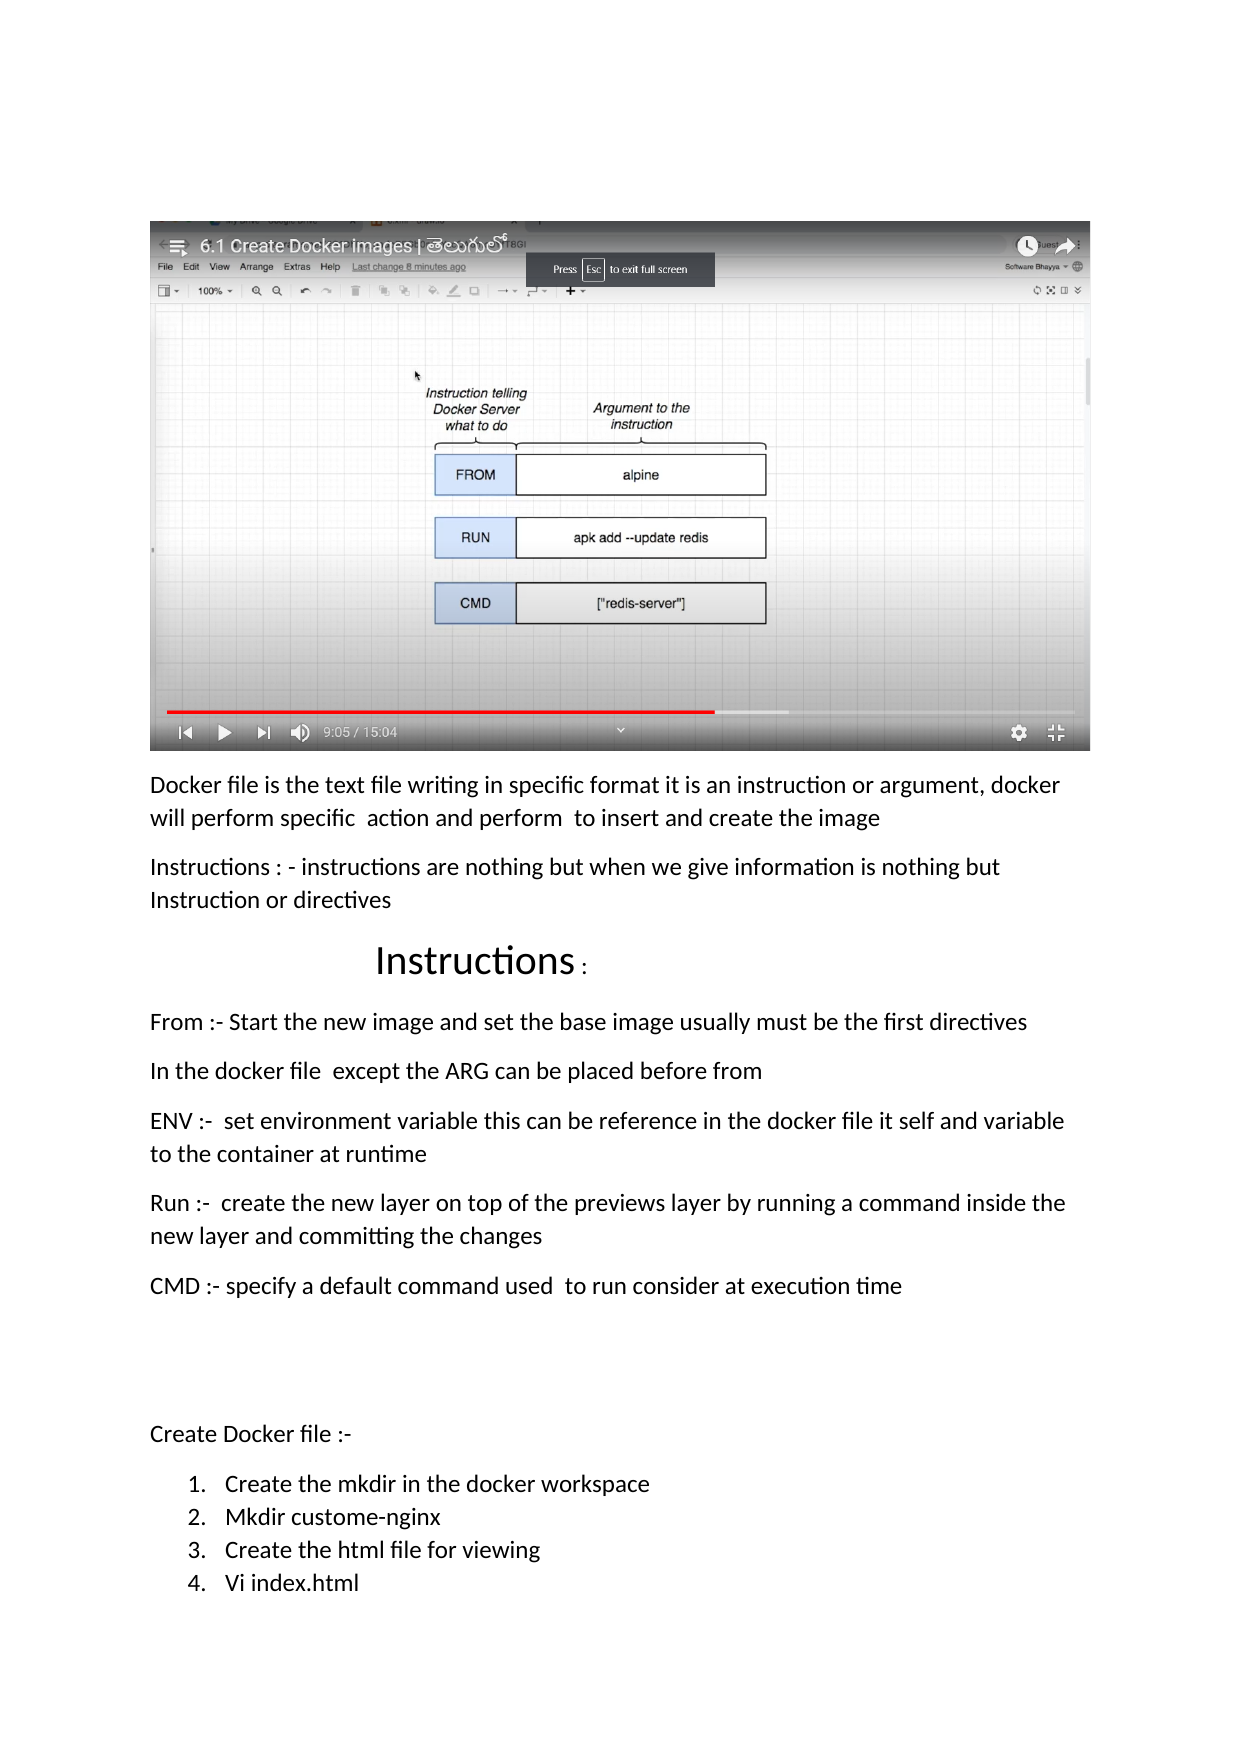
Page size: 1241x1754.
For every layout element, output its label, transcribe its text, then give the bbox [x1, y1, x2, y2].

picture [150, 221, 1091, 751]
text ENV :- set environment variable this can be reference in the docker file it self and variable to the container at runtime [150, 1105, 1090, 1168]
text From :- Start the new image and set the base image usually must be the first directives [150, 1006, 1090, 1036]
text In the docker file except the ARG can be placed before from [150, 1055, 1090, 1086]
text Create Docker file :- [150, 1418, 1090, 1449]
text Instructions : [150, 934, 1090, 985]
text Docker file is the text file writing in specific format it is an instruction or argument, docker will perform specific action and perform to insert and create the image [150, 769, 1090, 832]
text CMD :- specify a default command used to run consider at execution time [150, 1270, 1090, 1300]
list Vi index.html [187, 1567, 1090, 1597]
list Mkdir custome-nginx [187, 1501, 1090, 1532]
text Run :- create the new layer on top of the previews layer by running a command inside the new layer and committing the changes [150, 1187, 1090, 1251]
list Create the html file for viewing [187, 1534, 1090, 1564]
text Instructions : - instructions are nothing but when we give information is nothing but Instruction or directives [150, 852, 1090, 915]
list Create the mkdir in the docker workspace [187, 1468, 1090, 1499]
